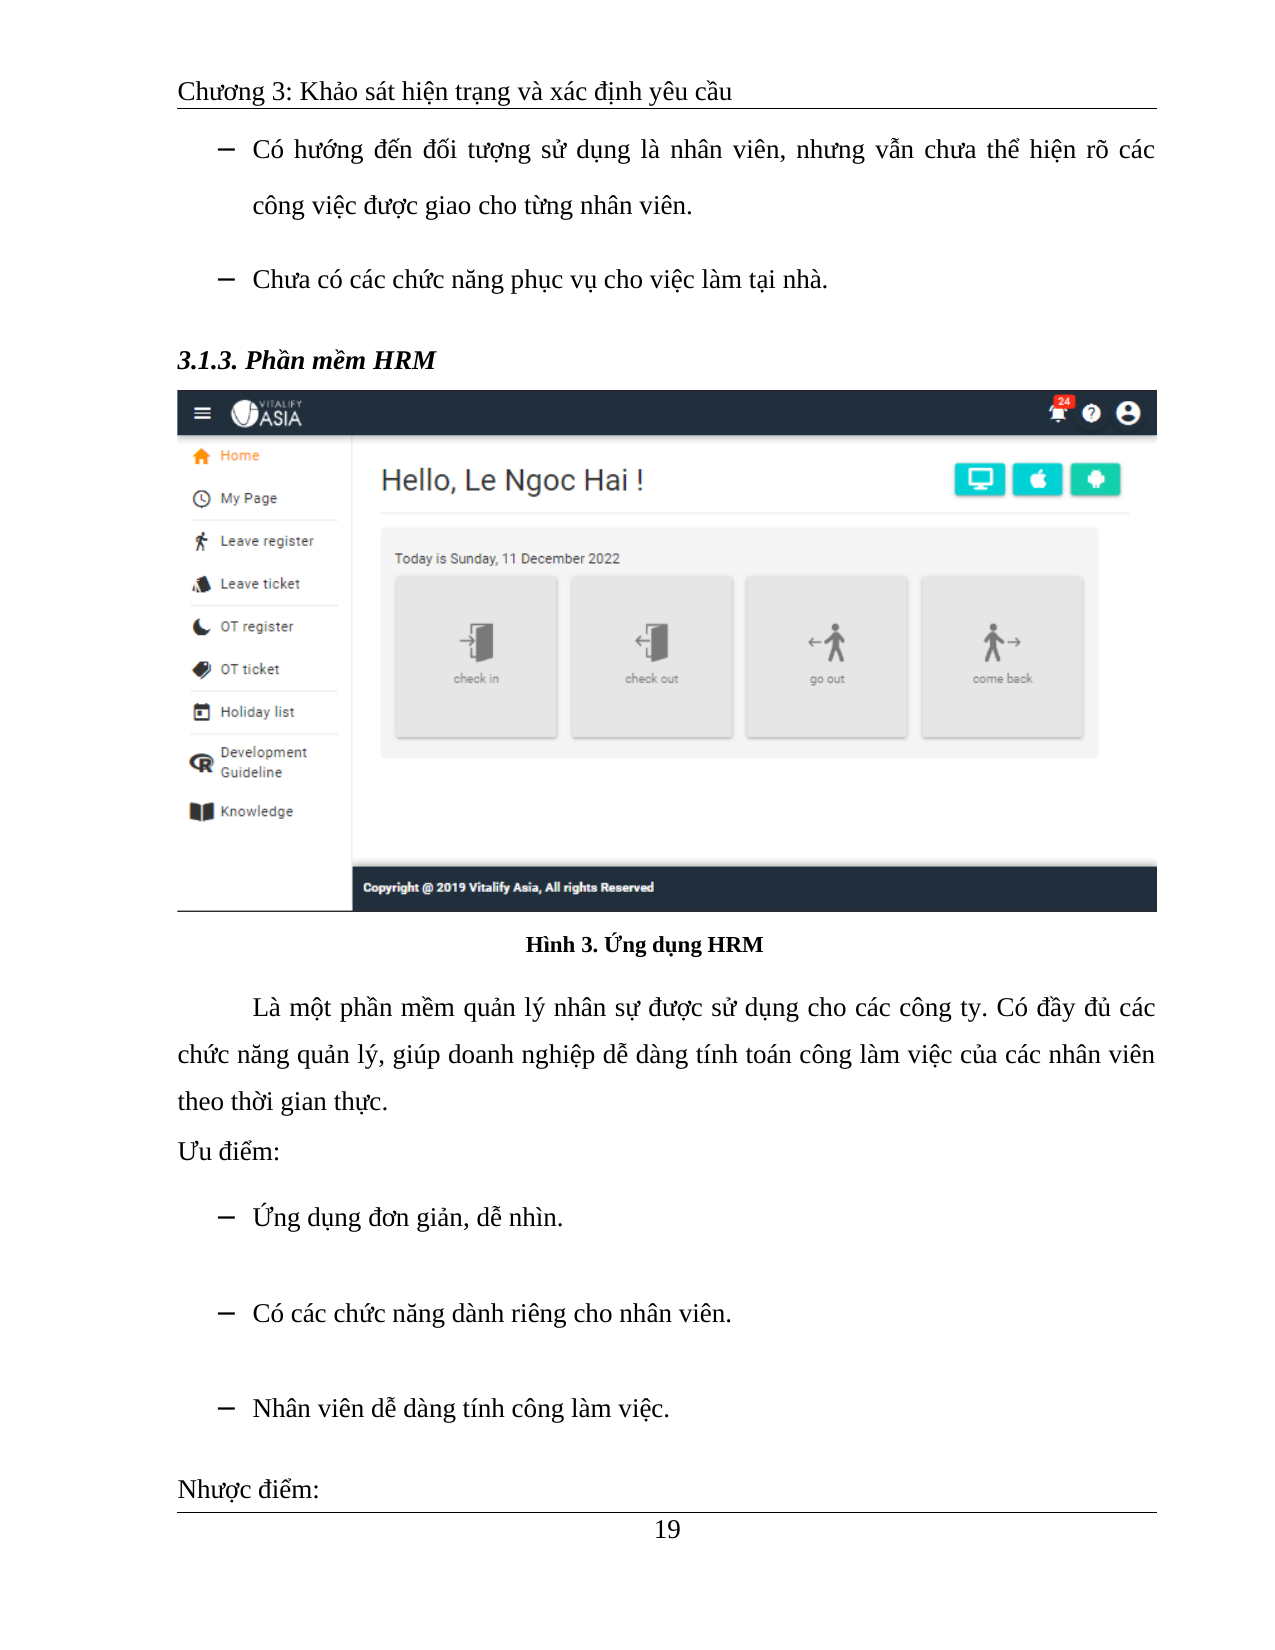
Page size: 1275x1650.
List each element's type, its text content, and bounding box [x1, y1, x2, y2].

text Ưu điểm: [177, 1136, 1157, 1167]
list Ứng dụng đơn giản, dễ nhìn. [215, 1186, 1157, 1242]
list Nhân viên dễ dàng tính công làm việc. [215, 1378, 1157, 1433]
list Có các chức năng dành riêng cho nhân viên. [215, 1282, 1157, 1338]
picture [177, 390, 1157, 912]
text Nhược điểm: [177, 1473, 1157, 1505]
text Là một phần mềm quản lý nhân sự được sử dụng cho các công ty. Có đầy đủ các chức năng quản lý, giúp doanh nghiệp dễ dàng tính toán công làm việc của các nhân viên theo thời gian thực. [177, 991, 1157, 1116]
subtitle 3.1.3. Phần mềm HRM [177, 344, 1157, 375]
text Hình 3. Ứng dụng HRM [177, 931, 1112, 957]
list Chưa có các chức năng phục vụ cho việc làm tại nhà. [215, 248, 1157, 304]
list Có hướng đến đối tượng sử dụng là nhân viên, nhưng vẫn chưa thể hiện rõ các công việc được giao cho từng nhân viên. [215, 118, 1157, 220]
